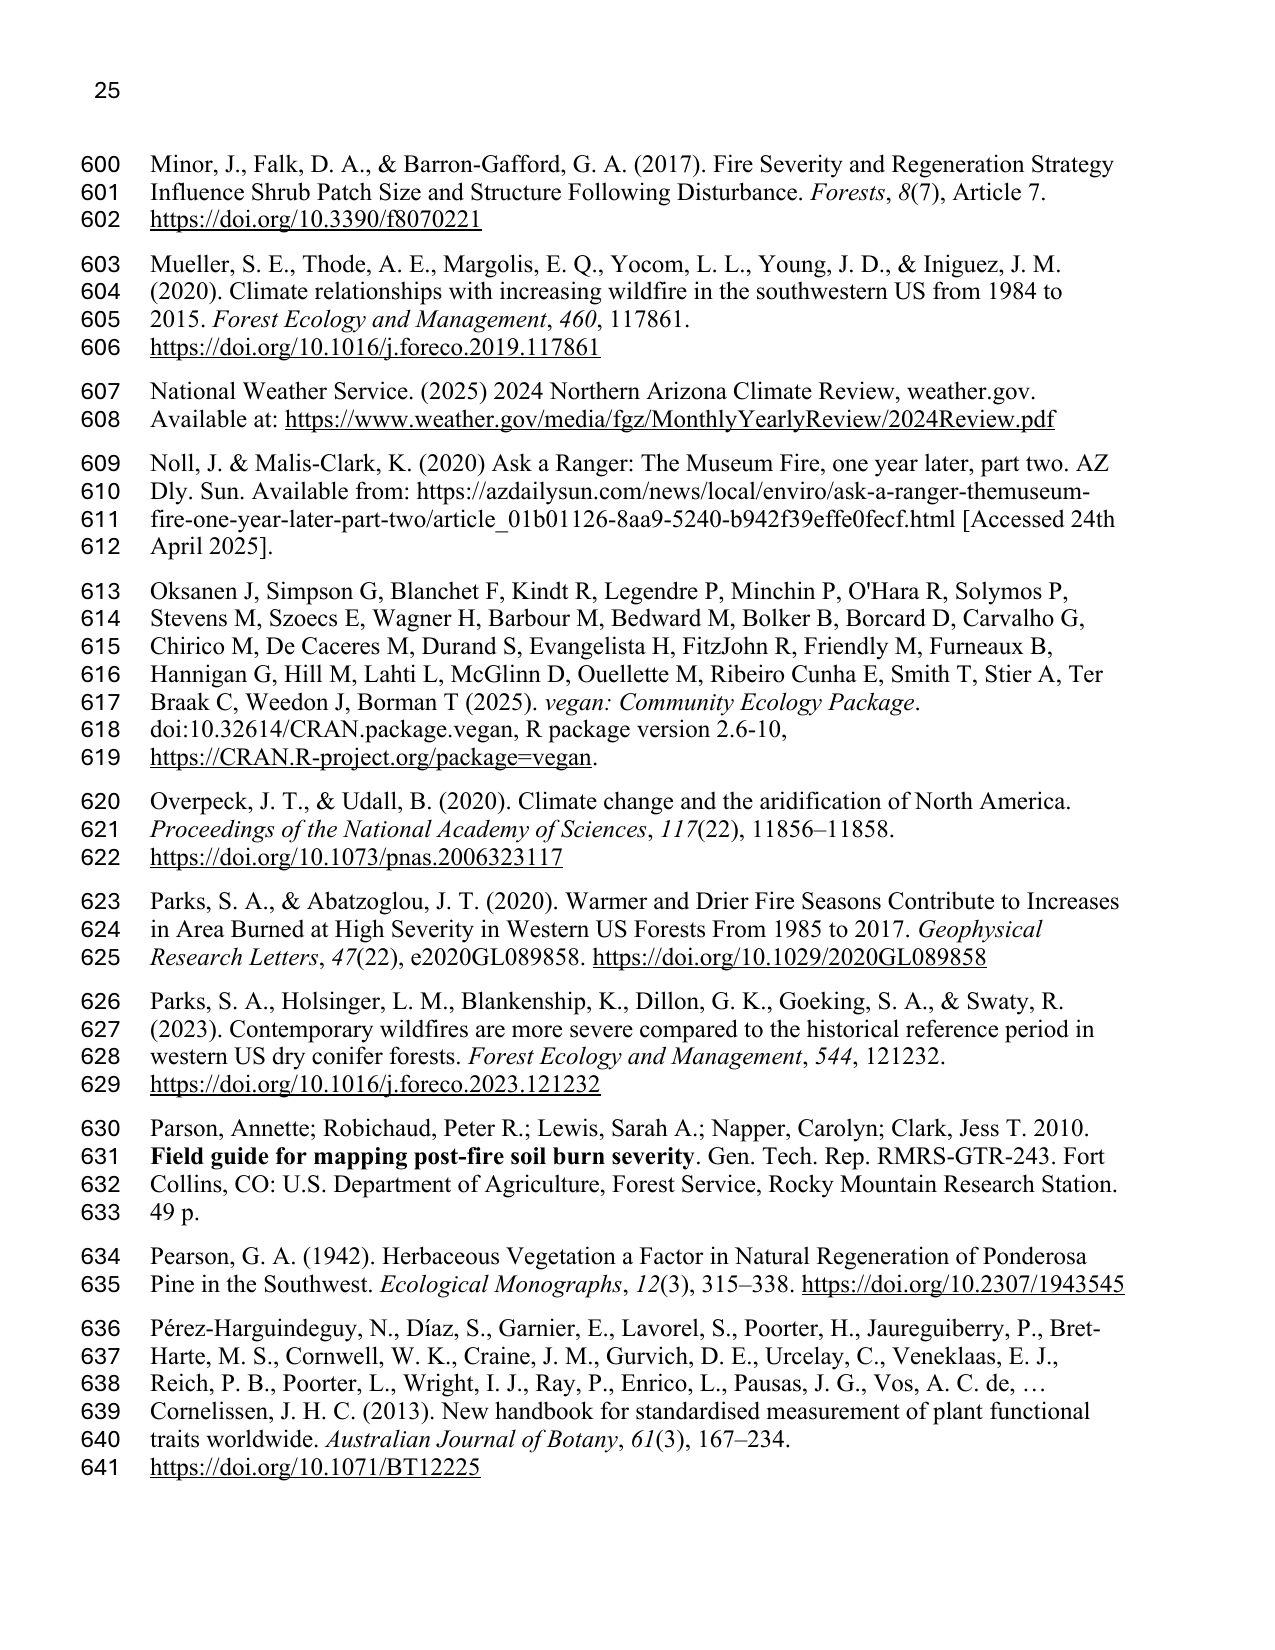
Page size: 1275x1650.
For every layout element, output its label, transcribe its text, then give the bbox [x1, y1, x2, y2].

text Parks, S. A., Holsinger, L. M., Blankenship, K., Dillon, G. K., Goeking, S. A., & Swaty, R. (2023). Contemporary wildfires are more severe compared to the historical reference period in western US dry conifer forests. Forest Ecology and Management, 544, 121232. https://doi.org/10.1016/j.foreco.2023.121232 [150, 987, 1125, 1098]
text Noll, J. & Malis-Clark, K. (2020) Ask a Ranger: The Museum Fire, one year later, part two. AZ Dly. Sun. Available from: https://azdailysun.com/news/local/enviro/ask-a-ranger-themuseum-fire-one-year-later-part-two/article_01b01126-8aa9-5240-b942f39effe0fecf.html [Accessed 24th April 2025]. [150, 449, 1125, 560]
text National Weather Service. (2025) 2024 Northern Arizona Climate Review, weather.gov. Available at: https://www.weather.gov/media/fgz/MonthlyYearlyReview/2024Review.pdf [150, 377, 1125, 433]
text Minor, J., Falk, D. A., & Barron-Gafford, G. A. (2017). Fire Severity and Regeneration Strategy Influence Shrub Patch Size and Structure Following Disturbance. Forests, 8(7), Article 7. https://doi.org/10.3390/f8070221 [150, 150, 1125, 233]
text Parson, Annette; Robichaud, Peter R.; Lewis, Sarah A.; Napper, Carolyn; Clark, Jess T. 2010. Field guide for mapping post-fire soil burn severity. Gen. Tech. Rep. RMRS-GTR-243. Fort Collins, CO: U.S. Department of Agriculture, Forest Service, Rocky Mountain Research Station. 49 p. [150, 1114, 1125, 1225]
text Overpeck, J. T., & Udall, B. (2020). Climate change and the aridification of North America. Proceedings of the National Academy of Sciences, 117(22), 11856–11858. https://doi.org/10.1073/pnas.2006323117 [150, 787, 1125, 871]
text Mueller, S. E., Thode, A. E., Margolis, E. Q., Yocom, L. L., Young, J. D., & Iniguez, J. M. (2020). Climate relationships with increasing wildfire in the southwestern US from 1984 to 2015. Forest Ecology and Management, 460, 117861. https://doi.org/10.1016/j.foreco.2019.117861 [150, 250, 1125, 361]
text Pérez-Harguindeguy, N., Díaz, S., Garnier, E., Lavorel, S., Poorter, H., Jaureguiberry, P., Bret-Harte, M. S., Cornwell, W. K., Craine, J. M., Gurvich, D. E., Urcelay, C., Veneklaas, E. J., Reich, P. B., Poorter, L., Wright, I. J., Ray, P., Enrico, L., Pausas, J. G., Vos, A. C. de, … Cornelissen, J. H. C. (2013). New handbook for standardised measurement of plant functional traits worldwide. Australian Journal of Botany, 61(3), 167–234. https://doi.org/10.1071/BT12225 [150, 1314, 1125, 1480]
text Pearson, G. A. (1942). Herbaceous Vegetation a Factor in Natural Regeneration of Ponderosa Pine in the Southwest. Ecological Monographs, 12(3), 315–338. https://doi.org/10.2307/1943545 [150, 1242, 1125, 1297]
text Oksanen J, Simpson G, Blanchet F, Kindt R, Legendre P, Minchin P, O'Hara R, Solymos P, Stevens M, Szoecs E, Wagner H, Barbour M, Bedward M, Bolker B, Borcard D, Carvalho G, Chirico M, De Caceres M, Durand S, Evangelista H, FitzJohn R, Friendly M, Furneaux B, Hannigan G, Hill M, Lahti L, McGlinn D, Ouellette M, Ribeiro Cunha E, Smith T, Stier A, Ter Braak C, Weedon J, Borman T (2025). vegan: Community Ecology Package. doi:10.32614/CRAN.package.vegan, R package version 2.6-10, https://CRAN.R-project.org/package=vegan. [150, 577, 1125, 771]
text Parks, S. A., & Abatzoglou, J. T. (2020). Warmer and Drier Fire Seasons Contribute to Increases in Area Burned at High Severity in Western US Forests From 1985 to 2017. Geophysical Research Letters, 47(22), e2020GL089858. https://doi.org/10.1029/2020GL089858 [150, 887, 1125, 970]
